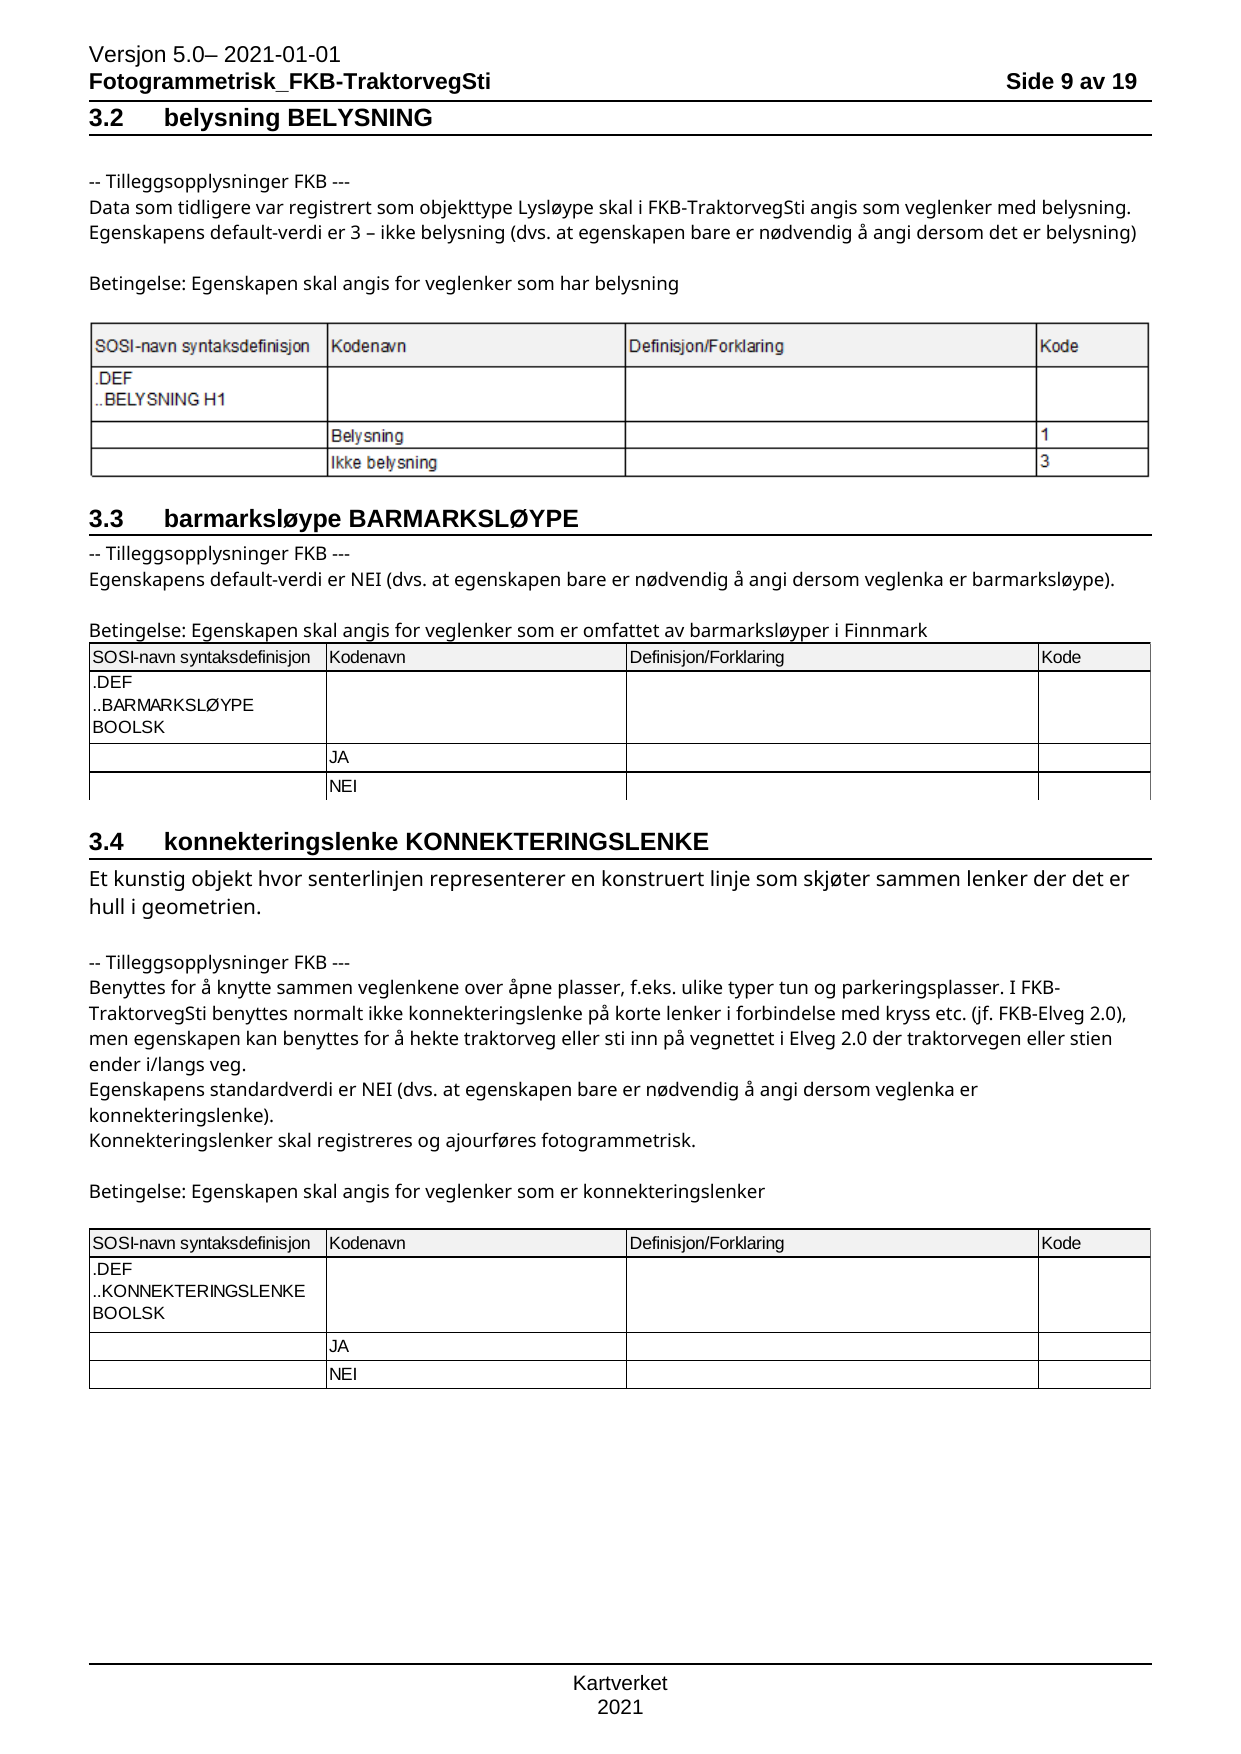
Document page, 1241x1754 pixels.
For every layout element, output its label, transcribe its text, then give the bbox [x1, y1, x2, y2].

subtitle barmarksløype BARMARKSLØYPE [89, 504, 1152, 534]
subtitle belysning BELYSNING [89, 103, 1152, 134]
text Egenskapens default-verdi er 3 – ikke belysning (dvs. at egenskapen bare er nødvendig å angi dersom det er belysning) [89, 219, 1152, 245]
text Betingelse: Egenskapen skal angis for veglenker som er konnekteringslenker [89, 1179, 1152, 1204]
subtitle konnekteringslenke KONNEKTERINGSLENKE [89, 827, 1152, 858]
text Konnekteringslenker skal registreres og ajourføres fotogrammetrisk. [89, 1128, 1152, 1153]
text -- Tilleggsopplysninger FKB --- [89, 540, 1152, 566]
text -- Tilleggsopplysninger FKB --- [89, 949, 1152, 975]
text Et kunstig objekt hvor senterlinjen representerer en konstruert linje som skjøter sammen lenker der det er hull i geometrien. [89, 864, 1152, 921]
text Betingelse: Egenskapen skal angis for veglenker som er omfattet av barmarksløyper i Finnmark [89, 617, 1152, 642]
picture [88, 320, 1152, 480]
text Data som tidligere var registrert som objekttype Lysløype skal i FKB-TraktorvegSti angis som veglenker med belysning. [89, 194, 1152, 219]
text Egenskapens standardverdi er NEI (dvs. at egenskapen bare er nødvendig å angi dersom veglenka er konnekteringslenke). [89, 1077, 1152, 1128]
text Betingelse: Egenskapen skal angis for veglenker som har belysning [89, 271, 1152, 296]
text Benyttes for å knytte sammen veglenkene over åpne plasser, f.eks. ulike typer tun og parkeringsplasser. I FKB-TraktorvegSti benyttes normalt ikke konnekteringslenke på korte lenker i forbindelse med kryss etc. (jf. FKB-Elveg 2.0), men egenskapen kan benyttes for å hekte traktorveg eller sti inn på vegnettet i Elveg 2.0 der traktorvegen eller stien ender i/langs veg. [89, 975, 1152, 1077]
text -- Tilleggsopplysninger FKB --- [89, 168, 1152, 194]
text Egenskapens default-verdi er NEI (dvs. at egenskapen bare er nødvendig å angi dersom veglenka er barmarksløype). [89, 566, 1152, 591]
